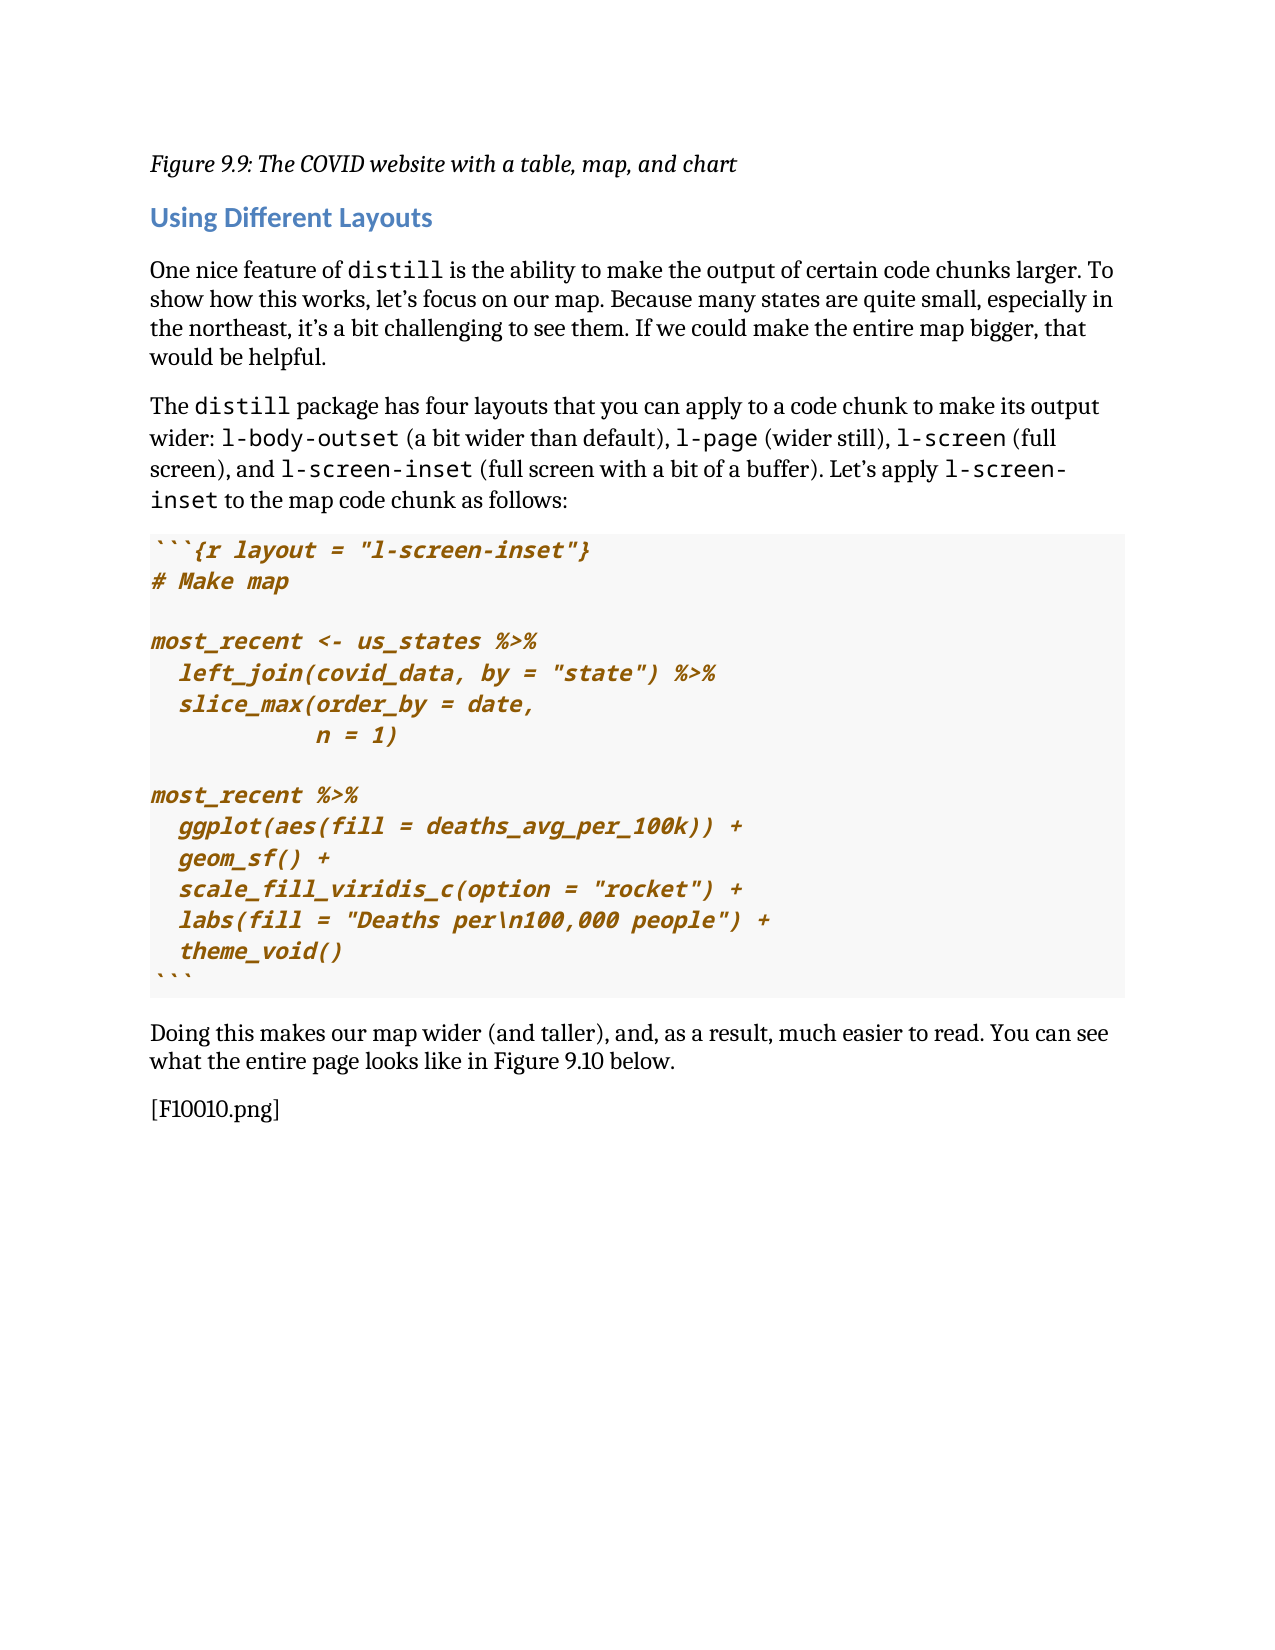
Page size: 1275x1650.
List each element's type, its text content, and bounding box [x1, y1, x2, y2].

text ```{r layout = "l-screen-inset"} # Make map most_recent <- us_states %>% left_join(covid_data, by = "state") %>% slice_max(order_by = date, n = 1) most_recent %>% ggplot(aes(fill = deaths_avg_per_100k)) + geom_sf() + scale_fill_viridis_c(option = "rocket") + labs(fill = "Deaths per\n100,000 people") + theme_void() ``` [150, 534, 1125, 998]
text [F10010.png] [150, 1095, 1125, 1123]
text Doing this makes our map wider (and taller), and, as a result, much easier to read. You can see what the entire page looks like in Figure 9.10 below. [150, 1018, 1125, 1076]
text One nice feature of distill is the ability to make the output of certain code chunks larger. To show how this works, let’s focus on our map. Because many states are quite small, especially in the northeast, it’s a bit challenging to see them. If we could make the entire map bigger, that would be helpful. [150, 254, 1125, 371]
text The distill package has four layouts that you can apply to a code chunk to make its output wider: l-body-outset (a bit wider than default), l-page (wider still), l-screen (full screen), and l-screen-inset (full screen with a bit of a buffer). Let’s apply l-screen-inset to the map code chunk as follows: [150, 390, 1125, 515]
text Figure 9.9: The COVID website with a table, map, and chart [150, 150, 1125, 179]
subtitle Using Different Layouts [150, 199, 1125, 235]
